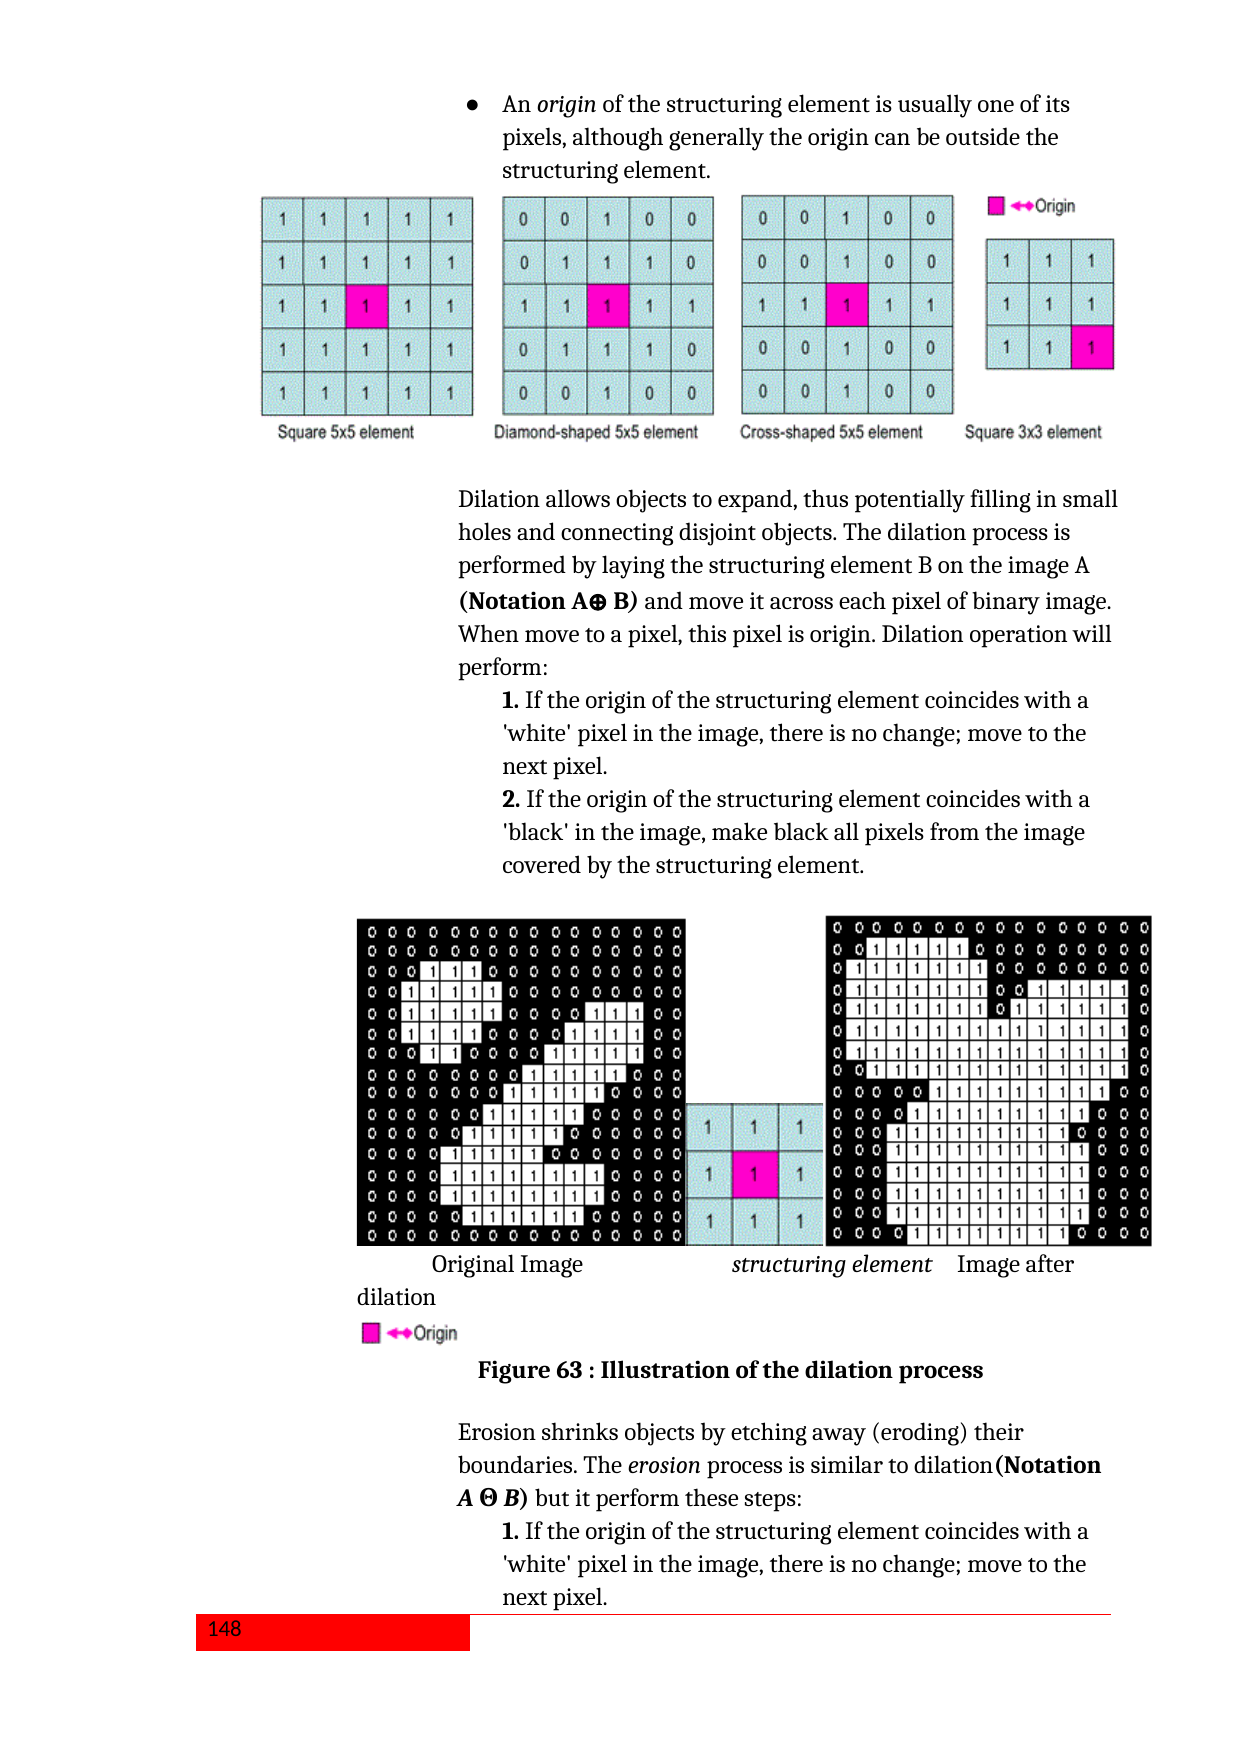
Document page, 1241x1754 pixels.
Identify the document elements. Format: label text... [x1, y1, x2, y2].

list An origin of the structuring element is usually one of its pixels, although generally the origin can be outside the structuring element. [464, 89, 1122, 184]
text 1. If the origin of the structuring element coincides with a 'white' pixel in the image, there is no change; move to the next pixel. [502, 686, 1122, 780]
text 2. If the origin of the structuring element coincides with a 'black' in the image, make black all pixels from the image covered by the structuring element. [502, 785, 1122, 879]
text Original Image structuring element Image after dilation [357, 1250, 1122, 1312]
text 1. If the origin of the structuring element coincides with a 'white' pixel in the image, there is no change; move to the next pixel. [502, 1517, 1122, 1612]
picture [253, 188, 1123, 448]
text Erosion shrinks objects by etching away (eroding) their boundaries. The erosion process is similar to dilation(Notation A Θ B) but it perform these steps: [458, 1418, 1122, 1512]
picture [356, 1315, 462, 1352]
picture [356, 913, 1155, 1248]
text Dilation allows objects to expand, thus potentially filling in small holes and connecting disjoint objects. The dilation process is performed by laying the structuring element B on the image A (Notation A⊕ B) and move it across each pixel of binary image. When move to a pixel, this pixel is origin. Dilation operation will perform: [458, 485, 1122, 681]
list Figure 63 : Illustration of the dilation process [340, 1356, 1122, 1385]
